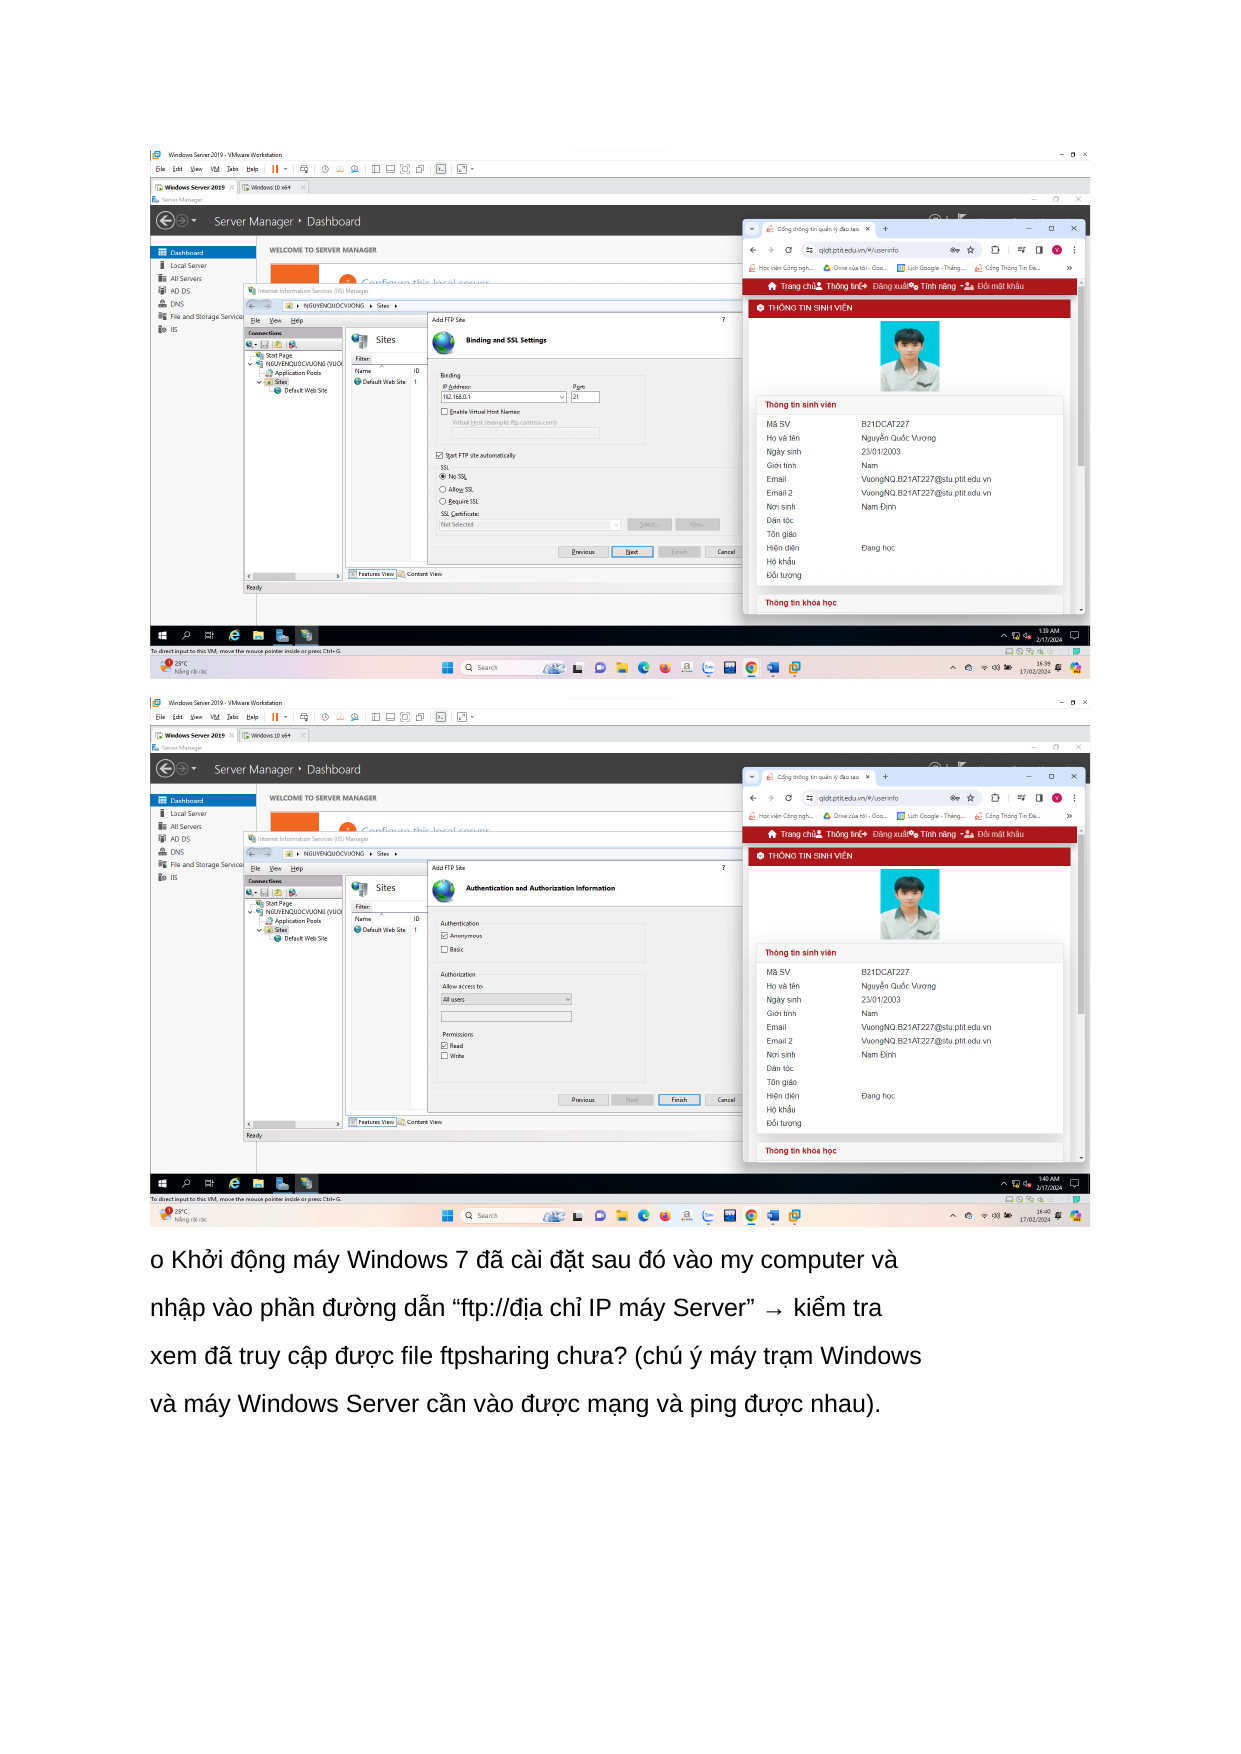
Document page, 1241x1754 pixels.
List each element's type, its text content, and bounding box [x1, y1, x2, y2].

text nhập vào phần đường dẫn “ftp://địa chỉ IP máy Server” → kiểm tra [150, 1293, 1090, 1322]
text o Khởi động máy Windows 7 đã cài đặt sau đó vào my computer và [150, 1245, 1090, 1274]
text xem đã truy cập được file ftpsharing chưa? (chú ý máy trạm Windows [150, 1341, 1090, 1369]
picture [150, 150, 1091, 679]
text và máy Windows Server cần vào được mạng và ping được nhau). [150, 1388, 1090, 1417]
picture [150, 697, 1091, 1227]
